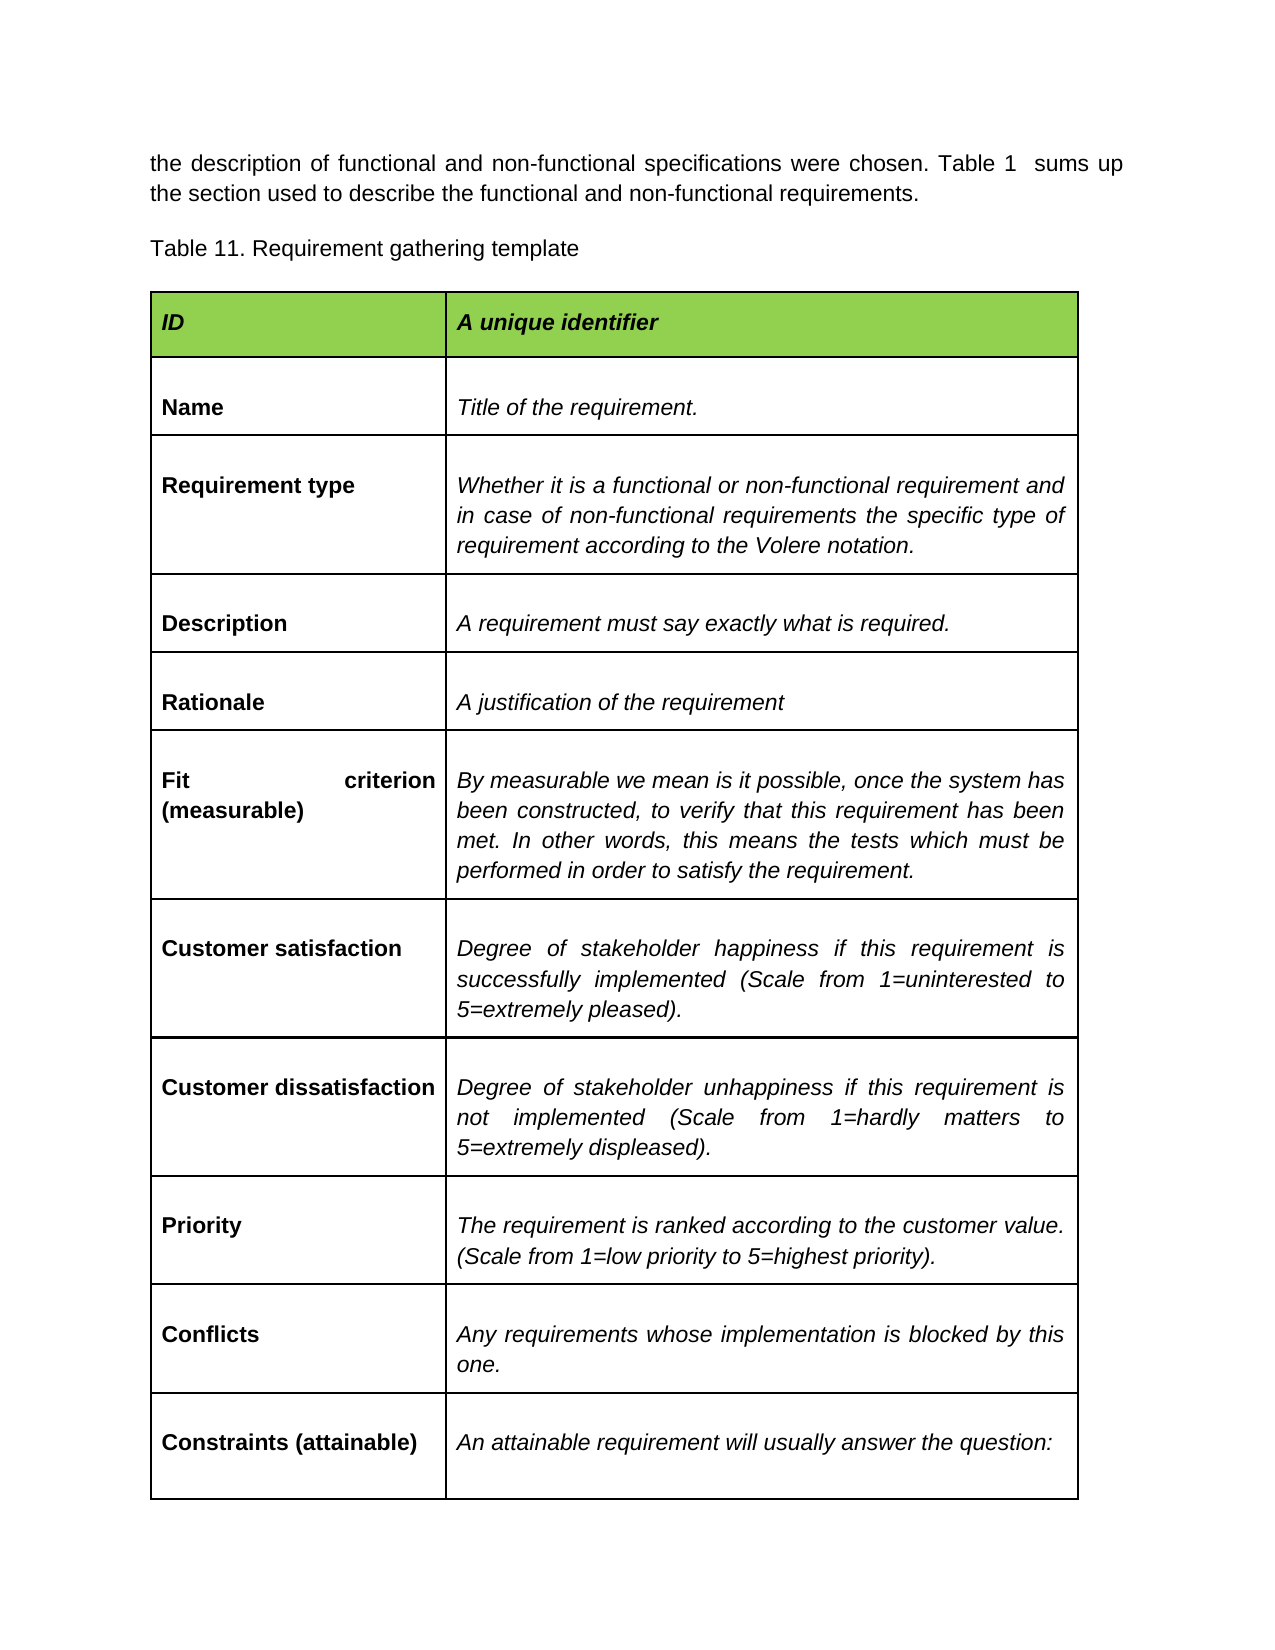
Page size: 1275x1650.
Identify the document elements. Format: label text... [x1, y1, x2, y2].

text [150, 150, 1125, 207]
table_cell Priority [152, 1177, 445, 1283]
table_cell The requirement is ranked according to the customer value. (Scale from 1=low priority to 5=highest priority). [447, 1177, 1077, 1283]
table_cell A requirement must say exactly what is required. [447, 575, 1077, 651]
table_cell Requirement type [152, 436, 445, 573]
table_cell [447, 1394, 1077, 1498]
table_header A unique identifier [447, 293, 1077, 356]
table_header ID [152, 293, 445, 356]
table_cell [152, 1394, 445, 1498]
table_cell Any requirements whose implementation is blocked by this one. [447, 1285, 1077, 1392]
table_cell A justification of the requirement [447, 653, 1077, 729]
table_cell Degree of stakeholder happiness if this requirement is successfully implemented (Scale from 1=uninterested to 5=extremely pleased). [447, 900, 1077, 1036]
table_cell Customer dissatisfaction [152, 1039, 445, 1175]
table_cell Customer satisfaction [152, 900, 445, 1036]
table_cell Title of the requirement. [447, 358, 1077, 434]
table_cell Name [152, 358, 445, 434]
table_cell Whether it is a functional or non-functional requirement and in case of non-functional requirements the specific type of requirement according to the Volere notation. [447, 436, 1077, 573]
table_cell Fit criterion (measurable) [152, 731, 445, 898]
table_cell Rationale [152, 653, 445, 729]
text Table 11. Requirement gathering template [150, 235, 1125, 262]
table_cell Conflicts [152, 1285, 445, 1392]
table_cell By measurable we mean is it possible, once the system has been constructed, to verify that this requirement has been met. In other words, this means the tests which must be performed in order to satisfy the requirement. [447, 731, 1077, 898]
table_cell Description [152, 575, 445, 651]
table_cell Degree of stakeholder unhappiness if this requirement is not implemented (Scale from 1=hardly matters to 5=extremely displeased). [447, 1039, 1077, 1175]
